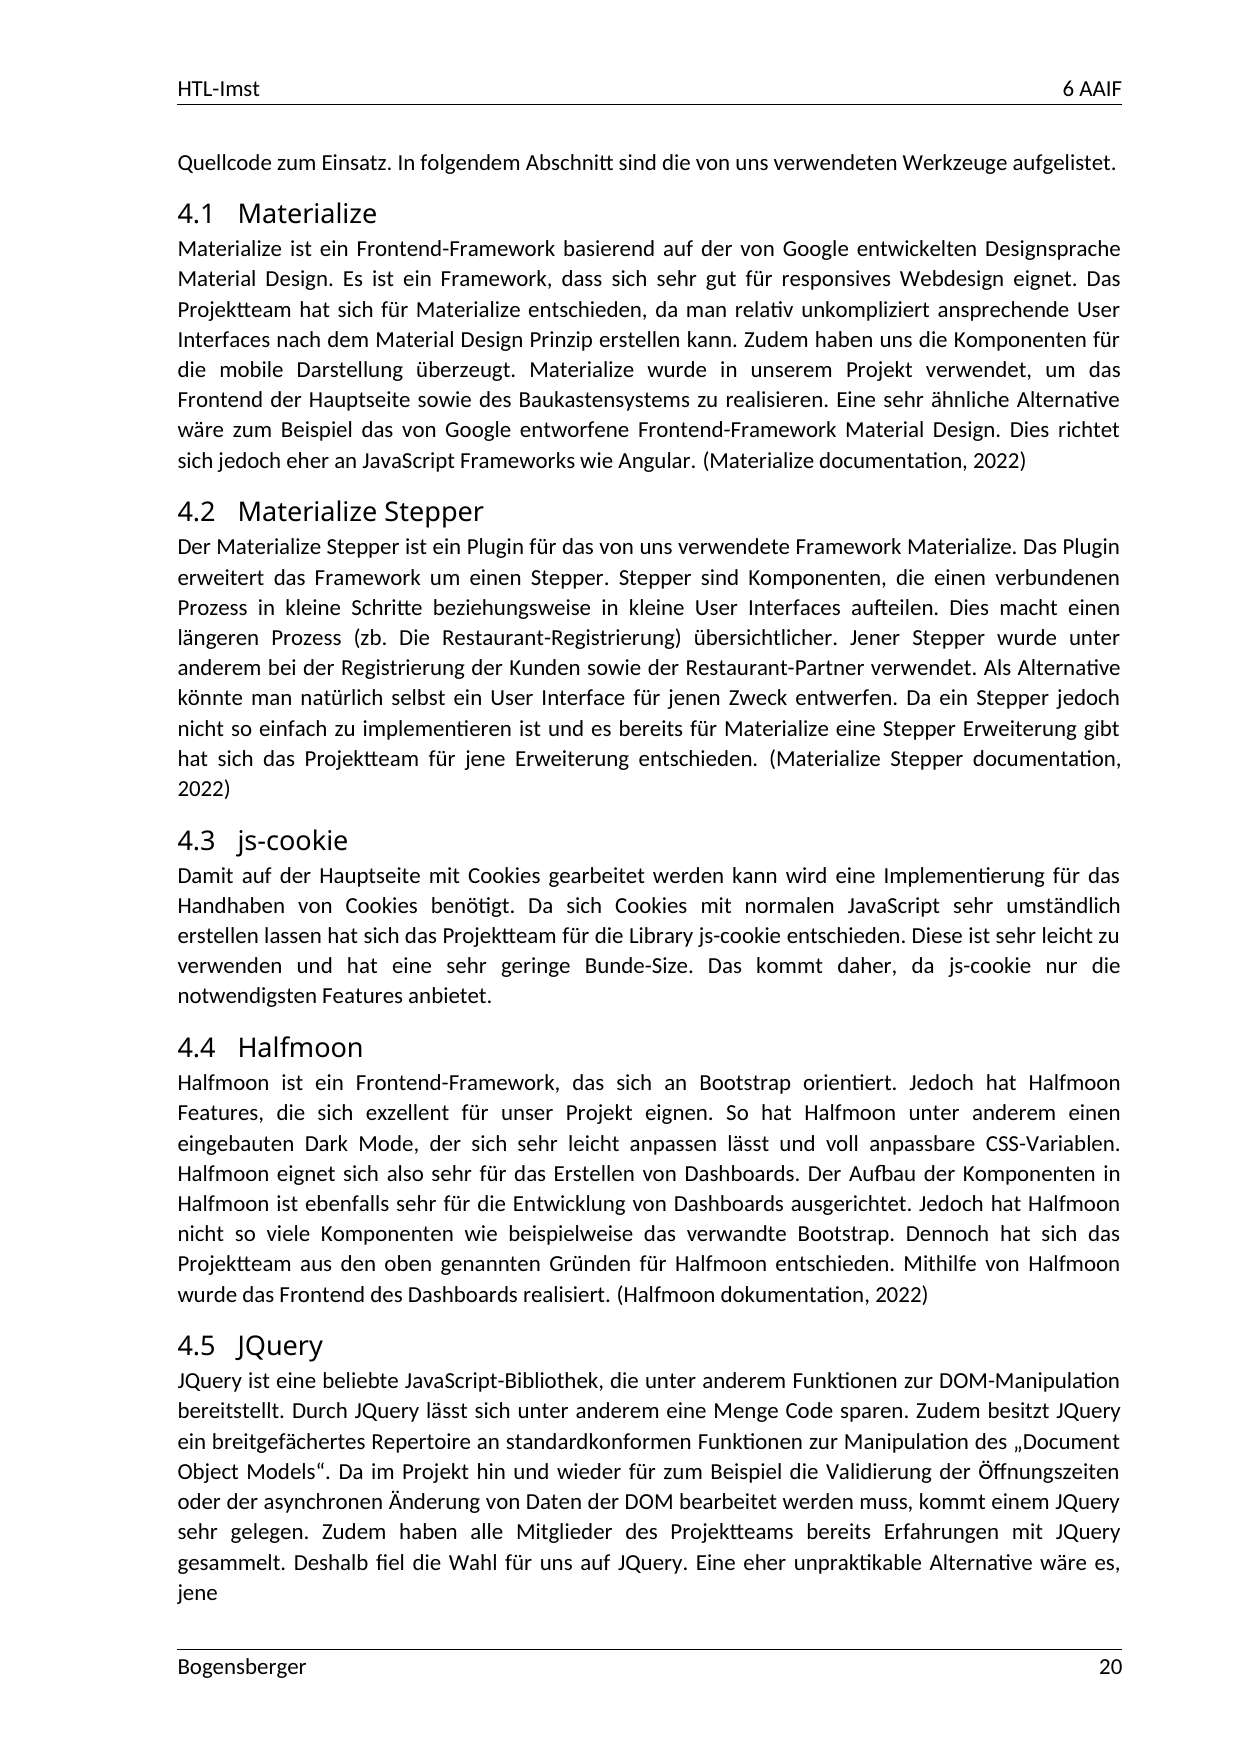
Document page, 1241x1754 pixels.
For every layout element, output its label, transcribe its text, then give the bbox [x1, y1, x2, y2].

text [177, 148, 1122, 176]
subtitle Halfmoon [177, 1028, 1122, 1065]
subtitle JQuery [177, 1327, 1122, 1363]
text Der Materialize Stepper ist ein Plugin für das von uns verwendete Framework Materialize. Das Plugin erweitert das Framework um einen Stepper. Stepper sind Komponenten, die einen verbundenen Prozess in kleine Schritte beziehungsweise in kleine User Interfaces aufteilen. Dies macht einen längeren Prozess (zb. Die Restaurant-Registrierung) übersichtlicher. Jener Stepper wurde unter anderem bei der Registrierung der Kunden sowie der Restaurant-Partner verwendet. Als Alternative könnte man natürlich selbst ein User Interface für jenen Zweck entwerfen. Da ein Stepper jedoch nicht so einfach zu implementieren ist und es bereits für Materialize eine Stepper Erweiterung gibt hat sich das Projektteam für jene Erweiterung entschieden. [177, 532, 1122, 802]
subtitle Materialize Stepper [177, 493, 1122, 529]
text JQuery ist eine beliebte JavaScript-Bibliothek, die unter anderem Funktionen zur DOM-Manipulation bereitstellt. Durch JQuery lässt sich unter anderem eine Menge Code sparen. Zudem besitzt JQuery ein breitgefächertes Repertoire an standardkonformen Funktionen zur Manipulation des „Document Object Models“. Da im Projekt hin und wieder für zum Beispiel die Validierung der Öffnungszeiten oder der asynchronen Änderung von Daten der DOM bearbeitet werden muss, kommt einem JQuery sehr gelegen. Zudem haben alle Mitglieder des Projektteams bereits Erfahrungen mit JQuery gesammelt. Deshalb fiel die Wahl für uns auf JQuery. Eine eher unpraktikable Alternative wäre es, jene [177, 1366, 1122, 1606]
text Damit auf der Hauptseite mit Cookies gearbeitet werden kann wird eine Implementierung für das Handhaben von Cookies benötigt. Da sich Cookies mit normalen JavaScript sehr umständlich erstellen lassen hat sich das Projektteam für die Library js-cookie entschieden. Diese ist sehr leicht zu verwenden und hat eine sehr geringe Bunde-Size. Das kommt daher, da js-cookie nur die notwendigsten Features anbietet. [177, 861, 1122, 1010]
text Halfmoon ist ein Frontend-Framework, das sich an Bootstrap orientiert. Jedoch hat Halfmoon Features, die sich exzellent für unser Projekt eignen. So hat Halfmoon unter anderem einen eingebauten Dark Mode, der sich sehr leicht anpassen lässt und voll anpassbare CSS-Variablen. Halfmoon eignet sich also sehr für das Erstellen von Dashboards. Der Aufbau der Komponenten in Halfmoon ist ebenfalls sehr für die Entwicklung von Dashboards ausgerichtet. Jedoch hat Halfmoon nicht so viele Komponenten wie beispielweise das verwandte Bootstrap. Dennoch hat sich das Projektteam aus den oben genannten Gründen für Halfmoon entschieden. Mithilfe von Halfmoon wurde das Frontend des Dashboards realisiert. [177, 1068, 1122, 1308]
subtitle Materialize [177, 194, 1122, 231]
subtitle js-cookie [177, 821, 1122, 858]
text Materialize ist ein Frontend-Framework basierend auf der von Google entwickelten Designsprache Material Design. Es ist ein Framework, dass sich sehr gut für responsives Webdesign eignet. Das Projektteam hat sich für Materialize entschieden, da man relativ unkompliziert ansprechende User Interfaces nach dem Material Design Prinzip erstellen kann. Zudem haben uns die Komponenten für die mobile Darstellung überzeugt. Materialize wurde in unserem Projekt verwendet, um das Frontend der Hauptseite sowie des Baukastensystems zu realisieren. Eine sehr ähnliche Alternative wäre zum Beispiel das von Google entworfene Frontend-Framework Material Design. Dies richtet sich jedoch eher an JavaScript Frameworks wie Angular. [177, 234, 1122, 474]
